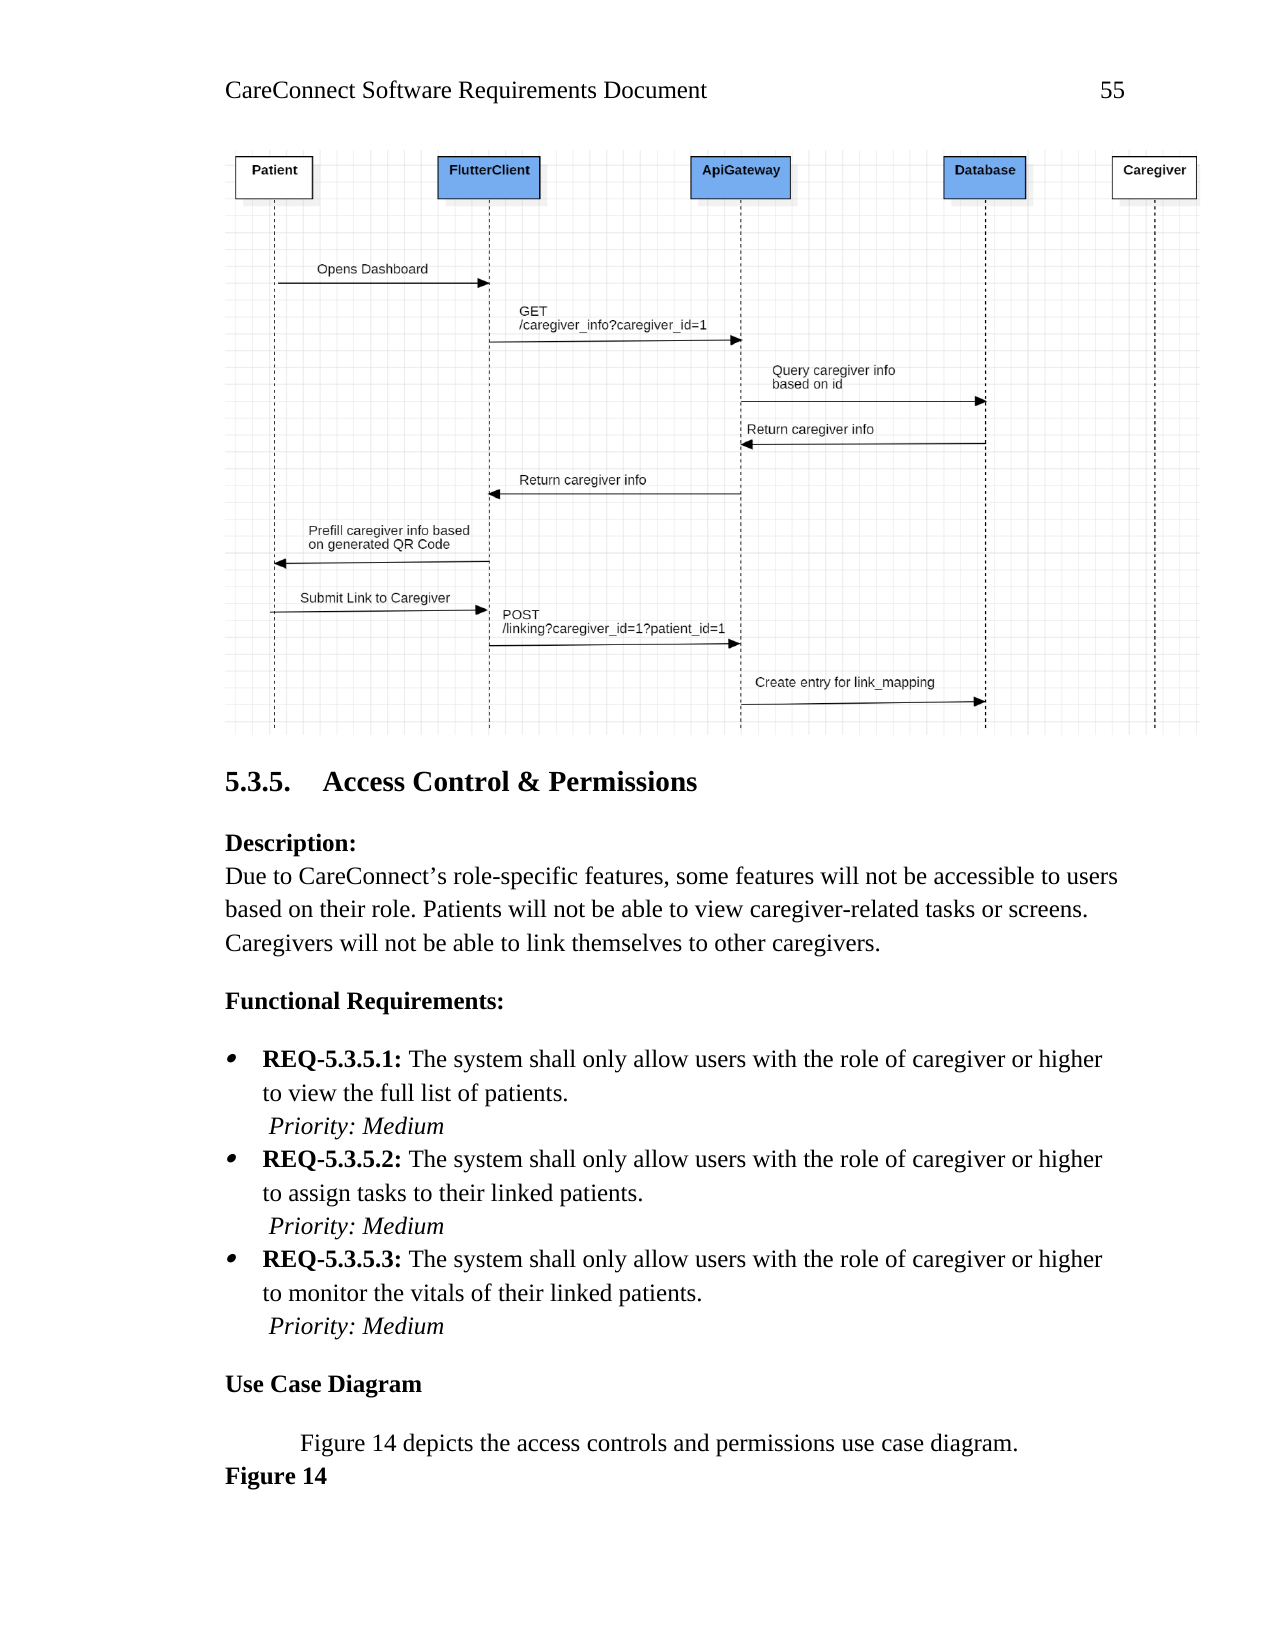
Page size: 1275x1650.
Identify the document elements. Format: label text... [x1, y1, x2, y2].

text Figure 14 [225, 1461, 1125, 1490]
list REQ-5.3.5.3: The system shall only allow users with the role of caregiver or higher to monitor the vitals of their linked patients. Priority: Medium [225, 1244, 1125, 1340]
list REQ-5.3.5.2: The system shall only allow users with the role of caregiver or higher to assign tasks to their linked patients. Priority: Medium [225, 1144, 1125, 1240]
list REQ-5.3.5.1: The system shall only allow users with the role of caregiver or higher to view the full list of patients. Priority: Medium [225, 1044, 1125, 1140]
text Description: Due to CareConnect’s role-specific features, some features will not be accessible to users based on their role. Patients will not be able to view caregiver-related tasks or screens. Caregivers will not be able to link themselves to other caregivers. [225, 828, 1125, 957]
subtitle Use Case Diagram [225, 1369, 1125, 1398]
text Figure 14 depicts the access controls and permissions use case diagram. [225, 1428, 1125, 1457]
subtitle Access Control & Permissions [225, 764, 1125, 797]
text Functional Requirements: [225, 986, 1125, 1015]
picture [225, 150, 1200, 735]
